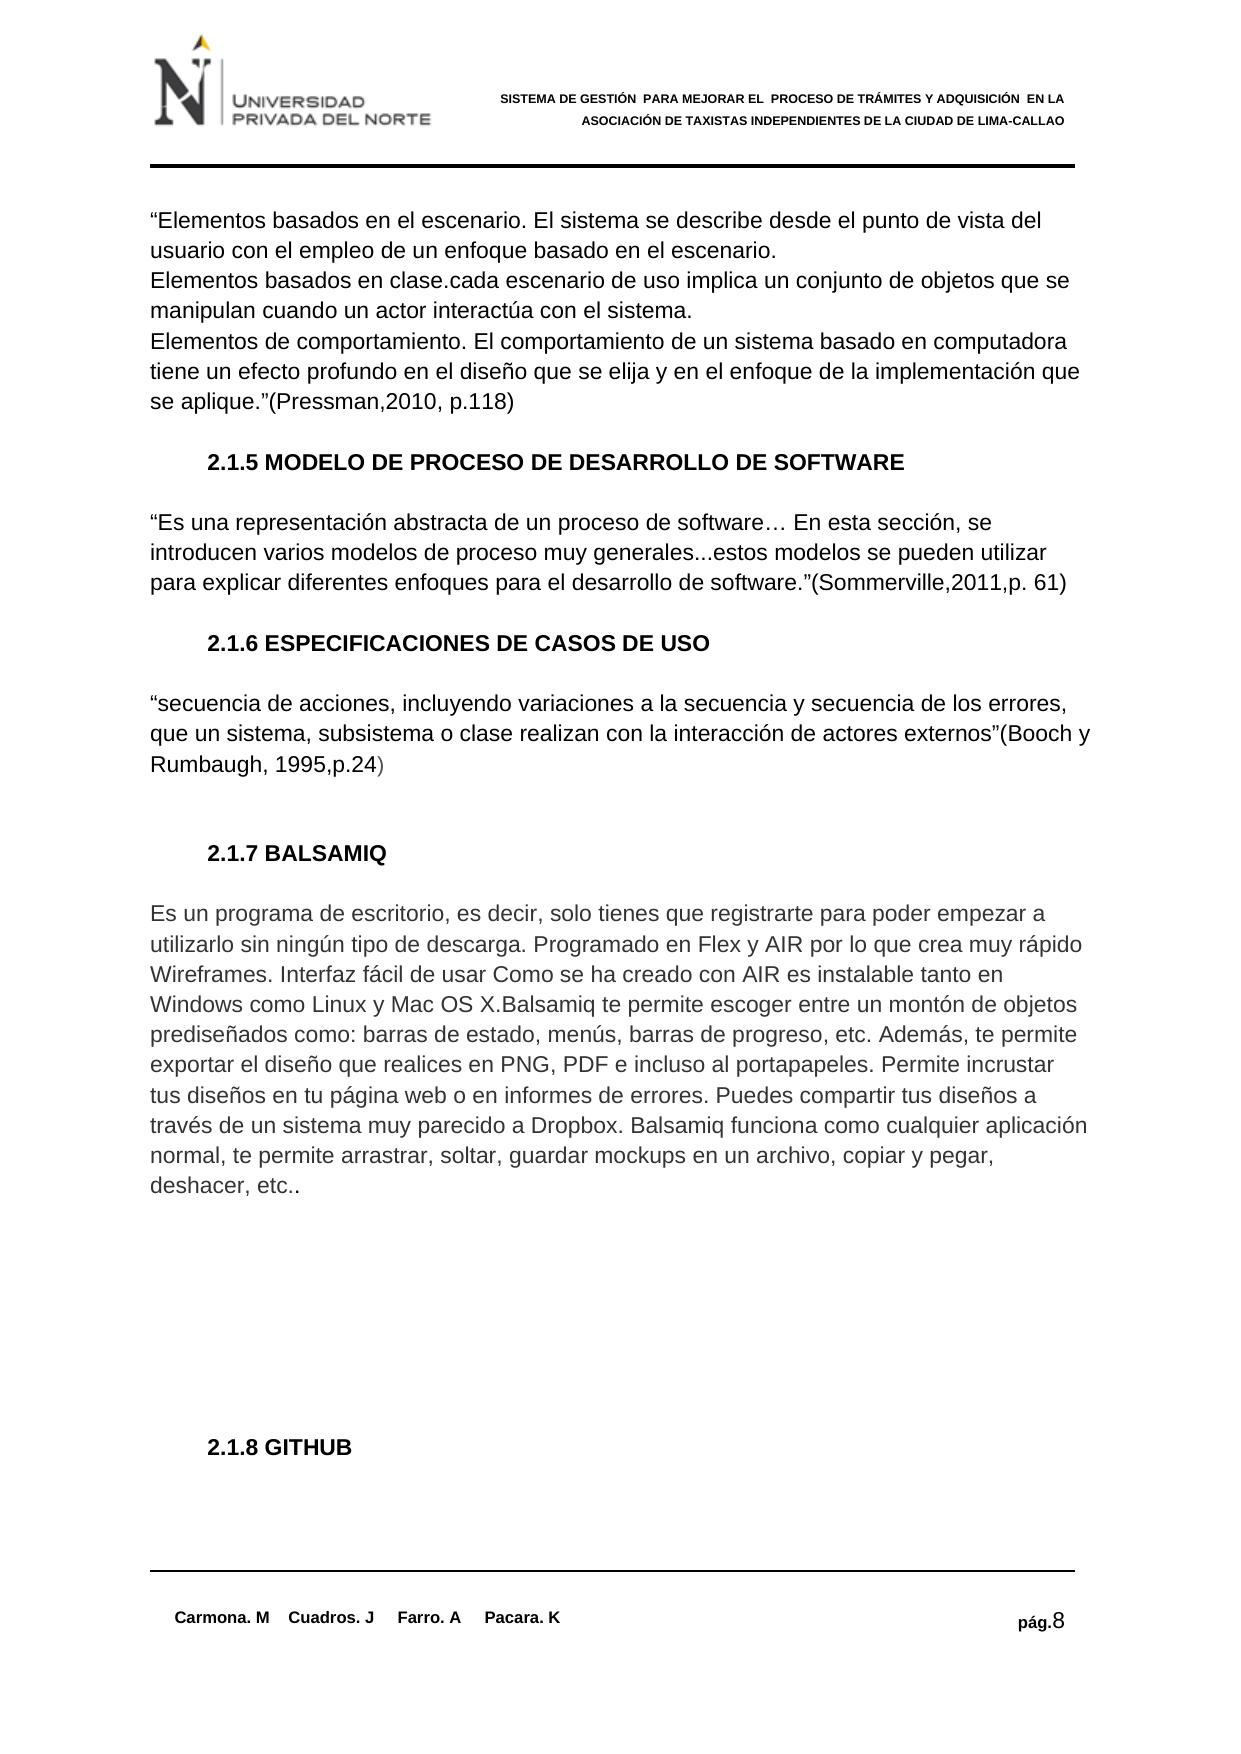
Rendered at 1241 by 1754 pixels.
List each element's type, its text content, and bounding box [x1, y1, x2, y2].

text 2.1.6 ESPECIFICACIONES DE CASOS DE USO [150, 630, 1090, 656]
text “Elementos basados en el escenario. El sistema se describe desde el punto de vista del usuario con el empleo de un enfoque basado en el escenario. [150, 207, 1090, 263]
text Elementos basados en clase.cada escenario de uso implica un conjunto de objetos que se manipulan cuando un actor interactúa con el sistema. [150, 267, 1090, 324]
text 2.1.7 BALSAMIQ [150, 840, 1090, 866]
text “secuencia de acciones, incluyendo variaciones a la secuencia y secuencia de los errores, que un sistema, subsistema o clase realizan con la interacción de actores externos”(Booch y Rumbaugh, 1995,p.24) [150, 690, 1090, 777]
picture [153, 32, 433, 128]
text “Es una representación abstracta de un proceso de software… En esta sección, se introducen varios modelos de proceso muy generales...estos modelos se pueden utilizar para explicar diferentes enfoques para el desarrollo de software.”(Sommerville,2011,p. 61) [150, 509, 1090, 596]
text Es un programa de escritorio, es decir, solo tienes que registrarte para poder empezar a utilizarlo sin ningún tipo de descarga. Programado en Flex y AIR por lo que crea muy rápido Wireframes. Interfaz fácil de usar Como se ha creado con AIR es instalable tanto en Windows como Linux y Mac OS X.Balsamiq te permite escoger entre un montón de objetos prediseñados como: barras de estado, menús, barras de progreso, etc. Además, te permite exportar el diseño que realices en PNG, PDF e incluso al portapapeles. Permite incrustar tus diseños en tu página web o en informes de errores. Puedes compartir tus diseños a través de un sistema muy parecido a Dropbox. Balsamiq funciona como cualquier aplicación normal, te permite arrastrar, soltar, guardar mockups en un archivo, copiar y pegar, deshacer, etc.. [150, 900, 1090, 1199]
text Elementos de comportamiento. El comportamiento de un sistema basado en computadora tiene un efecto profundo en el diseño que se elija y en el enfoque de la implementación que se aplique.”(Pressman,2010, p.118) [150, 328, 1090, 414]
text 2.1.5 MODELO DE PROCESO DE DESARROLLO DE SOFTWARE [150, 448, 1090, 475]
text 2.1.8 GITHUB [150, 1434, 1090, 1461]
